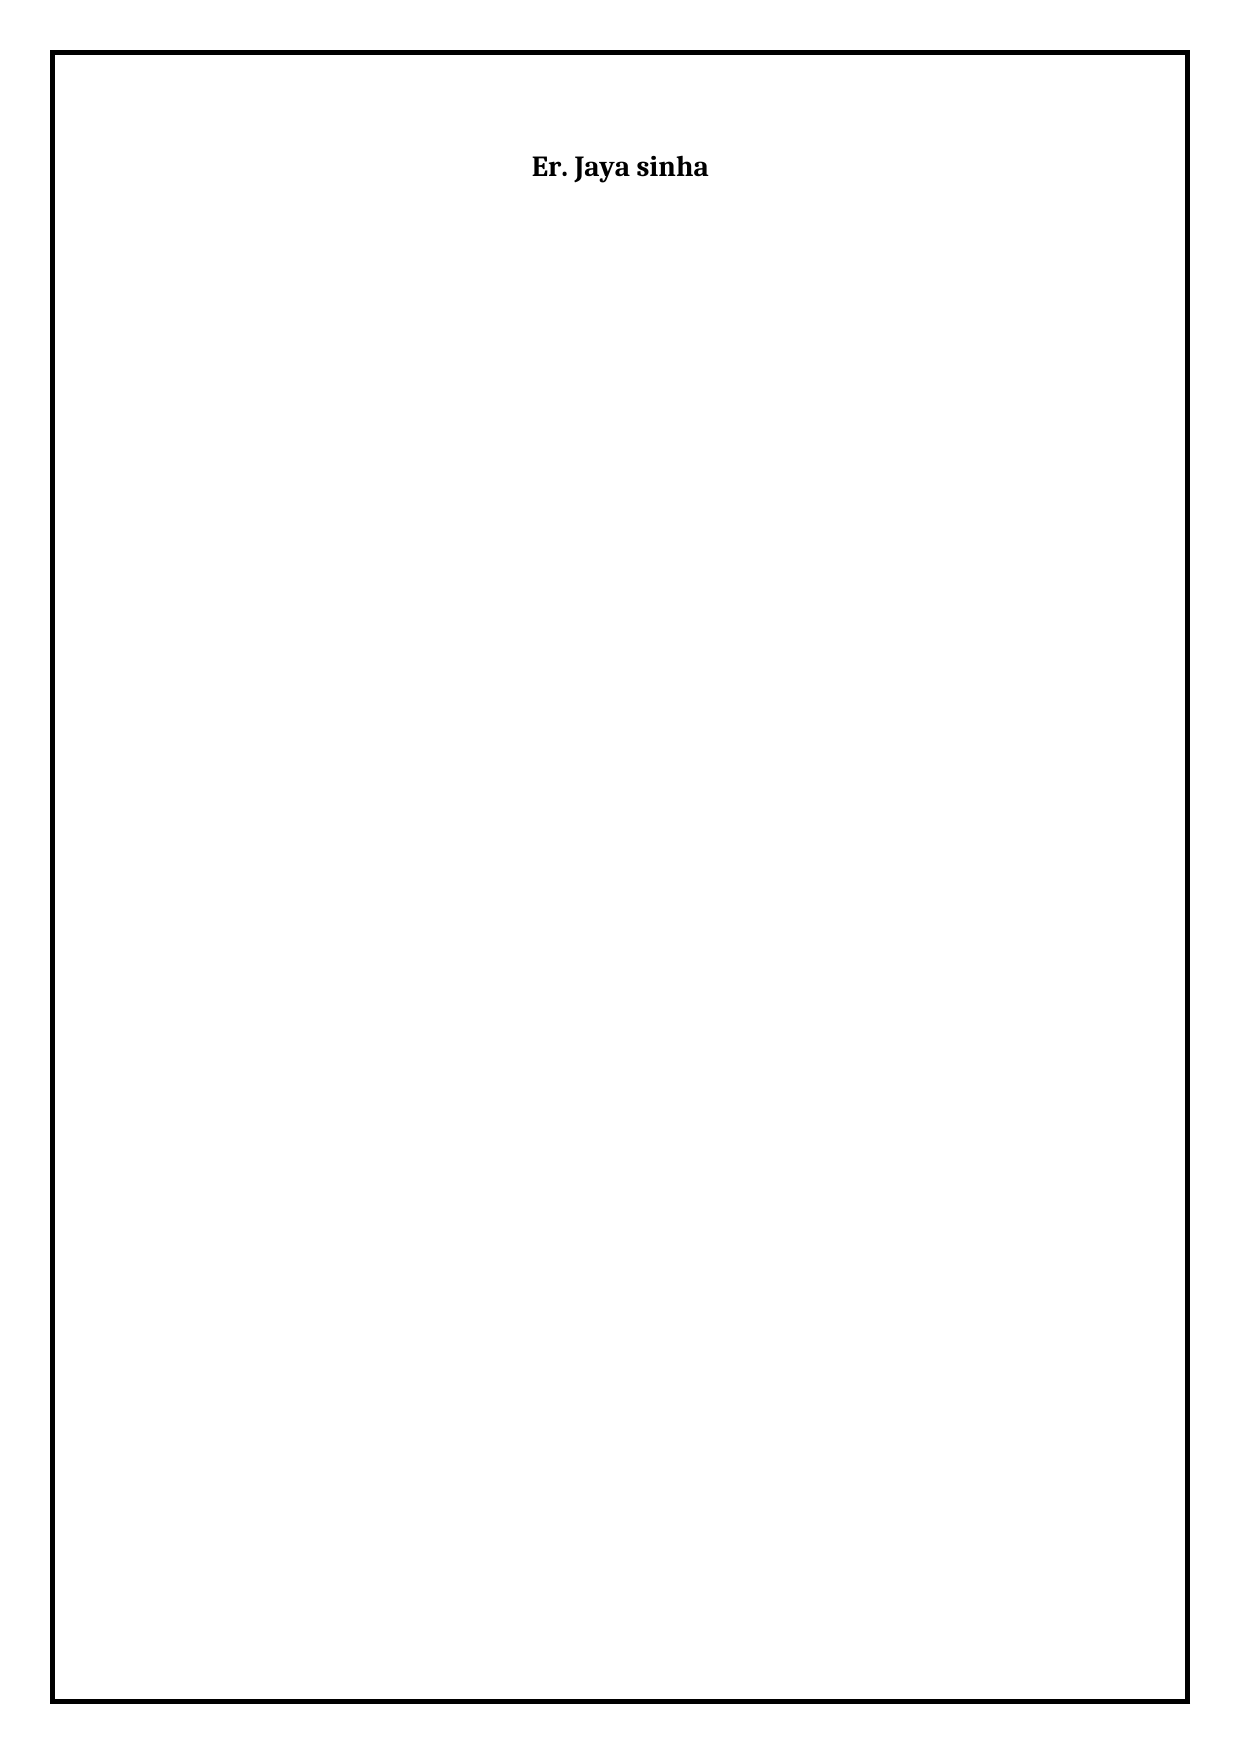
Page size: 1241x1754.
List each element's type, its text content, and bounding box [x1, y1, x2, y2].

text Er. Jaya sinhaABSTRACT [150, 150, 1090, 183]
